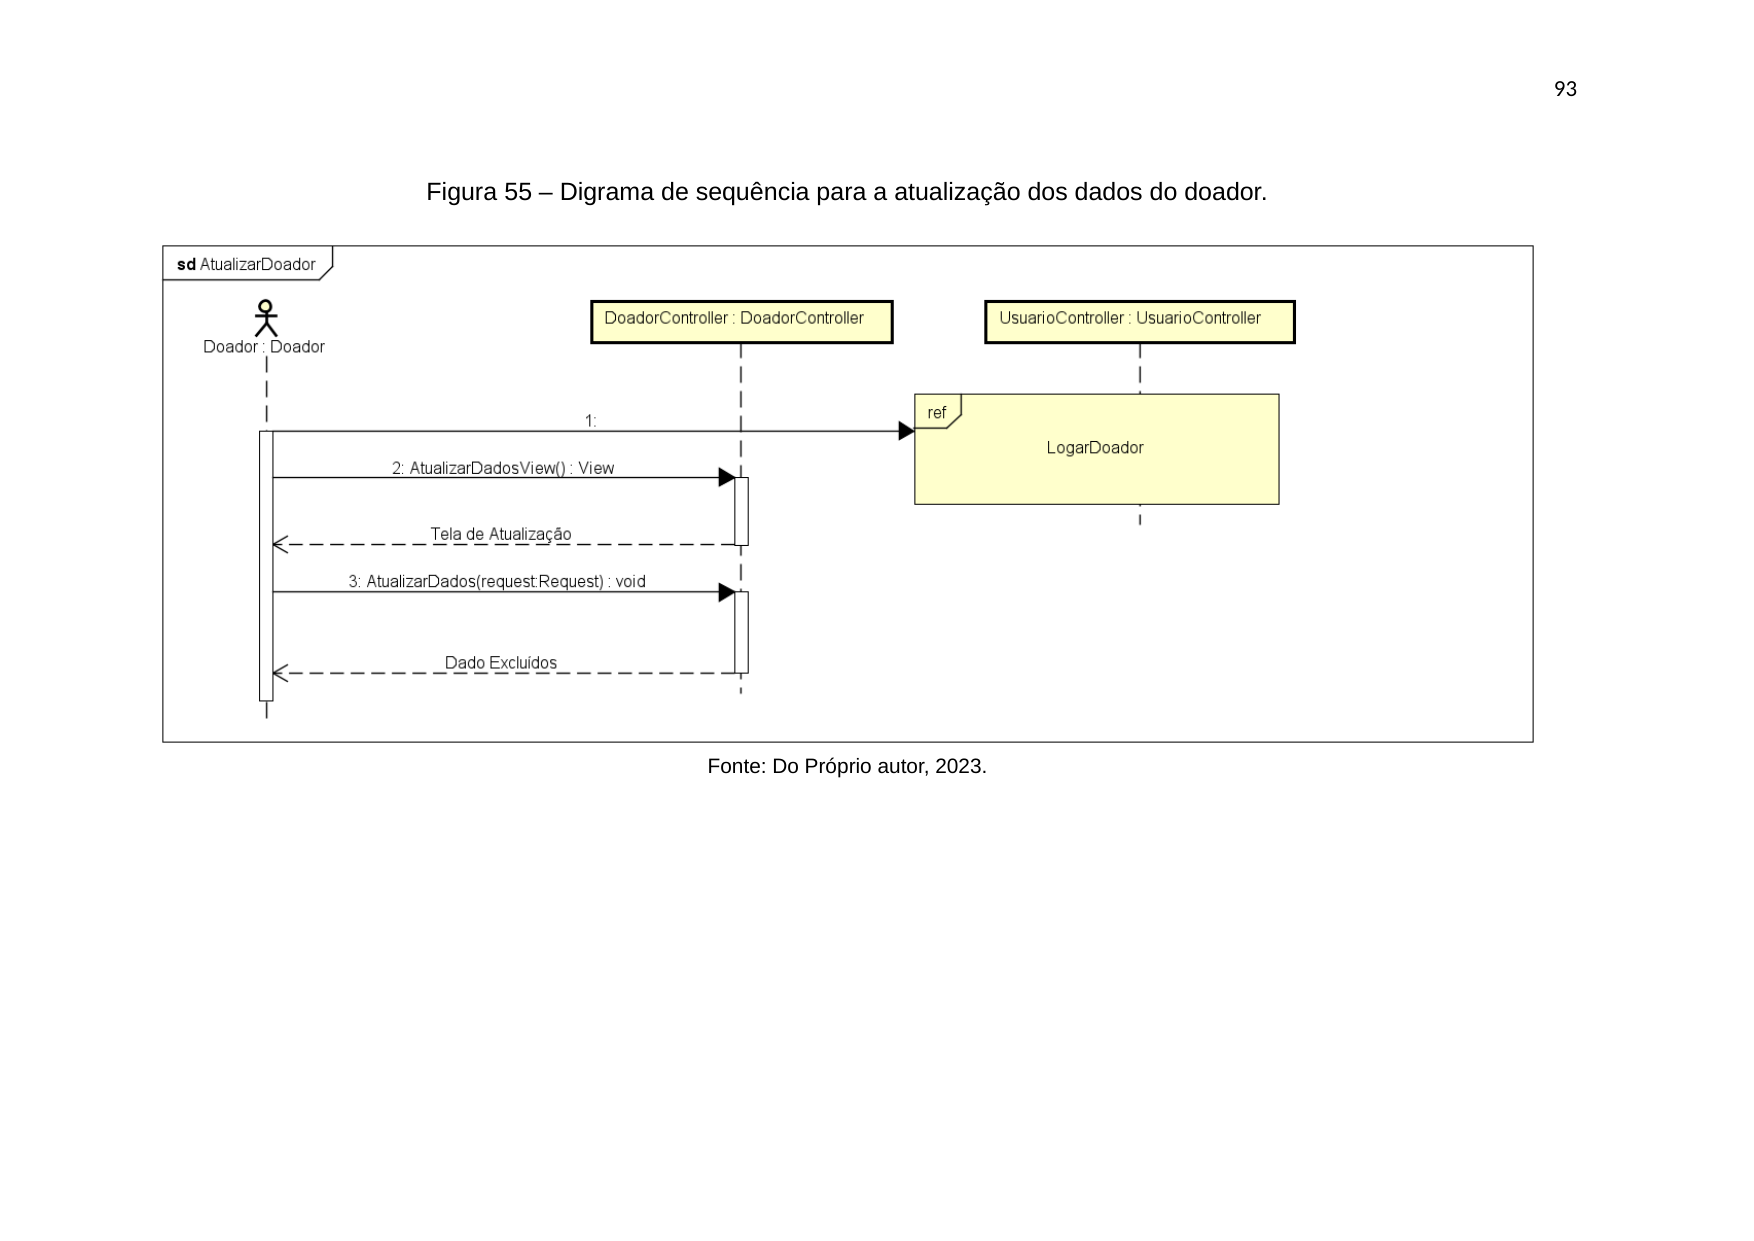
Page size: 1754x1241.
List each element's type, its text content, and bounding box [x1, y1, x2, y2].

picture [149, 232, 1546, 755]
text Figura 55 – Digrama de sequência para a atualização dos dados do doador. [118, 177, 1577, 206]
text Fonte: Do Próprio autor, 2023. [118, 754, 1577, 778]
